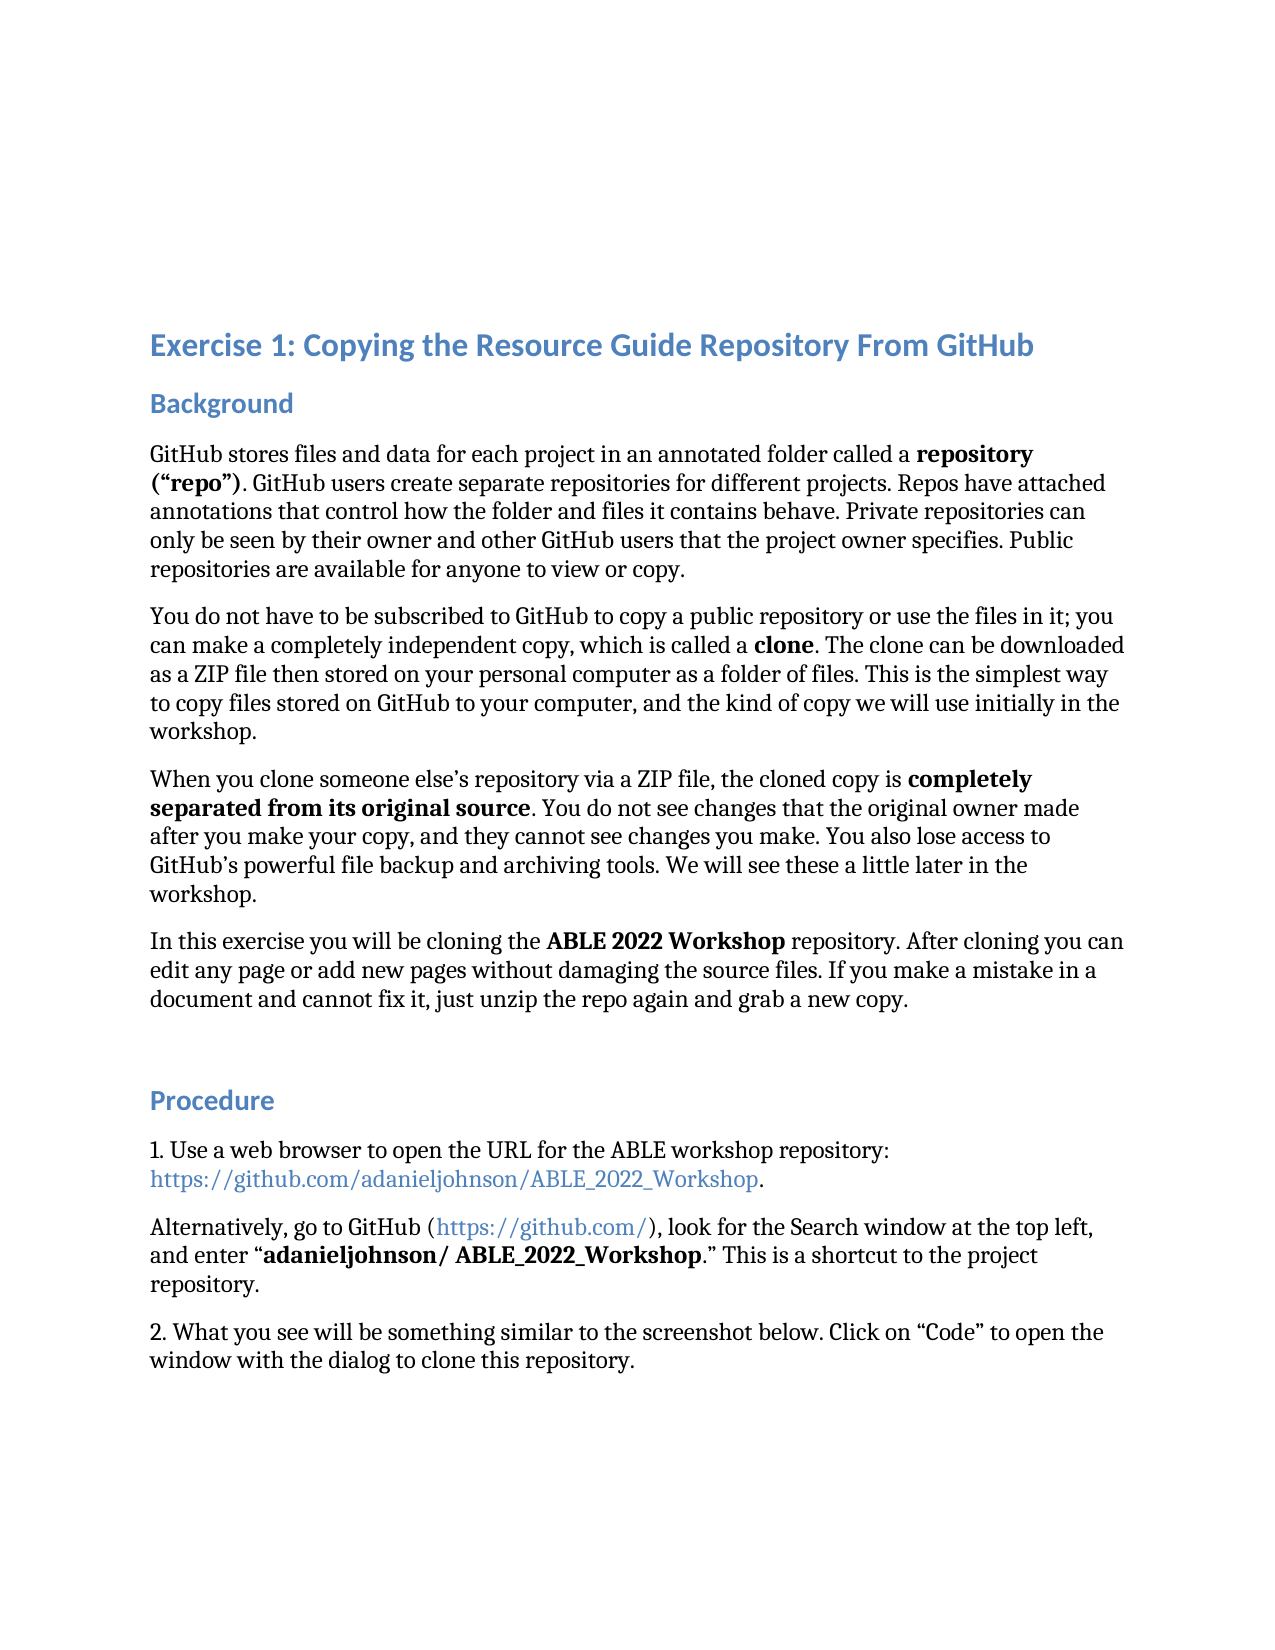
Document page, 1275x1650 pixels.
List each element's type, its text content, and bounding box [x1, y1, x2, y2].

text In this exercise you will be cloning the ABLE 2022 Workshop repository. After cloning you can edit any page or add new pages without damaging the source files. If you make a mistake in a document and cannot fix it, just unzip the repo again and grab a new copy. [150, 927, 1125, 1013]
text 1. Use a web browser to open the URL for the ABLE workshop repository: https://github.com/adanieljohnson/ABLE_2022_Workshop. [150, 1136, 1125, 1194]
text When you clone someone else’s repository via a ZIP file, the cloned copy is completely separated from its original source. You do not see changes that the original owner made after you make your copy, and they cannot see changes you make. You also lose access to GitHub’s powerful file backup and archiving tools. We will see these a little later in the workshop. [150, 765, 1125, 908]
text Alternatively, go to GitHub (https://github.com/), look for the Search window at the top left, and enter “adanieljohnson/ ABLE_2022_Workshop.” This is a shortcut to the project repository. [150, 1212, 1125, 1299]
text You do not have to be subscribed to GitHub to copy a public repository or use the files in it; you can make a completely independent copy, which is called a clone. The clone can be downloaded as a ZIP file then stored on your personal computer as a folder of files. This is the simplest way to copy files stored on GitHub to your computer, and the kind of copy we will use initially in the workshop. [150, 602, 1125, 746]
subtitle Procedure [150, 1082, 1125, 1117]
text 2. What you see will be something similar to the screenshot below. Click on “Code” to open the window with the dialog to clone this repository. [150, 1317, 1125, 1375]
subtitle Exercise 1: Copying the Resource Guide Repository From GitHub [150, 324, 1125, 364]
subtitle Background [150, 385, 1125, 421]
text GitHub stores files and data for each project in an annotated folder called a repository (“repo”). GitHub users create separate repositories for different projects. Repos have attached annotations that control how the folder and files it contains behave. Private repositories can only be seen by their owner and other GitHub users that the project owner specifies. Public repositories are available for anyone to view or copy. [150, 440, 1125, 583]
